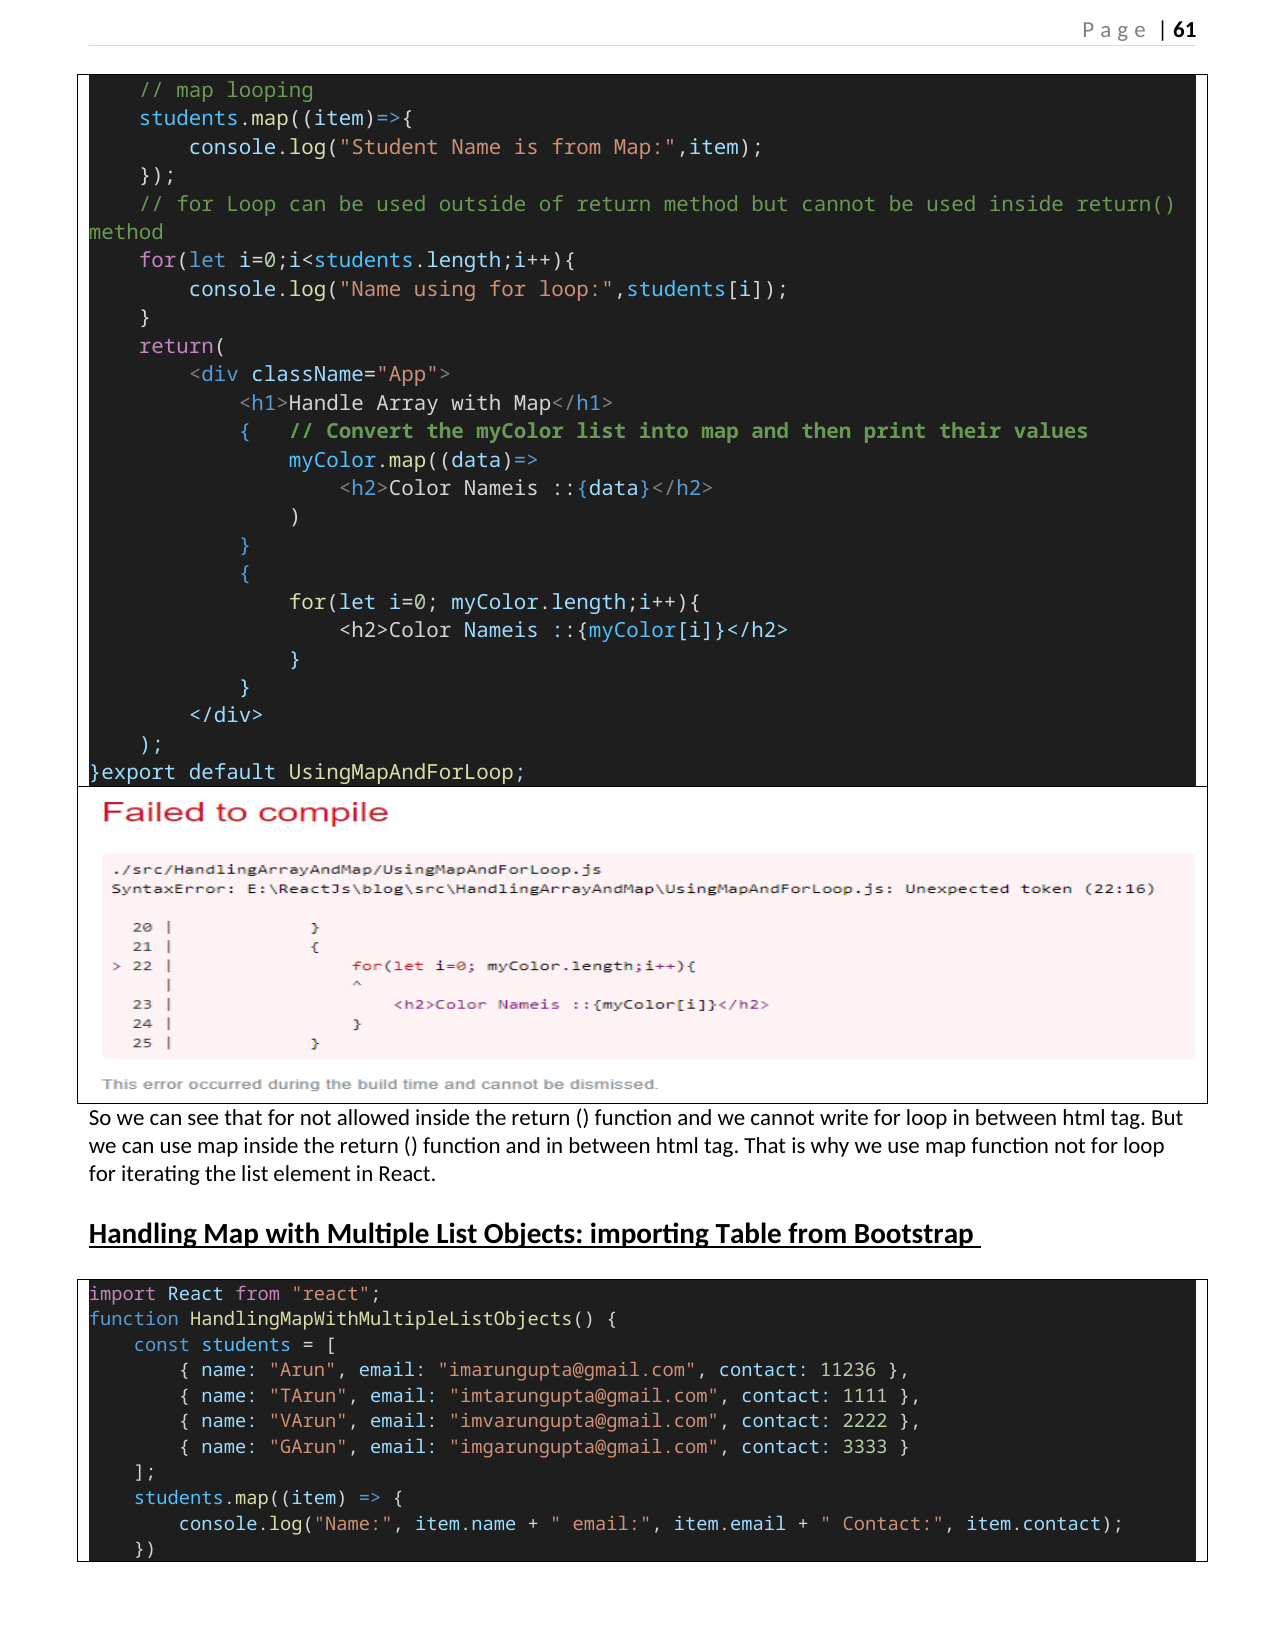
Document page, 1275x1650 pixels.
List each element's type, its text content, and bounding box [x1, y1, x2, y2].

table_cell [1196, 787, 1207, 1102]
table_cell [78, 787, 88, 1102]
text Handling Map with Multiple List Objects: importing Table from Bootstrap [89, 1216, 1196, 1251]
picture [88, 787, 1196, 1103]
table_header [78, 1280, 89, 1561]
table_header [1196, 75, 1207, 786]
text So we can see that for not allowed inside the return () function and we cannot write for loop in between html tag. But we can use map inside the return () function and in between html tag. That is why we use map function not for loop for iterating the list element in React. [89, 1104, 1196, 1187]
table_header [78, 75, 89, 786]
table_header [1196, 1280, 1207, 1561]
